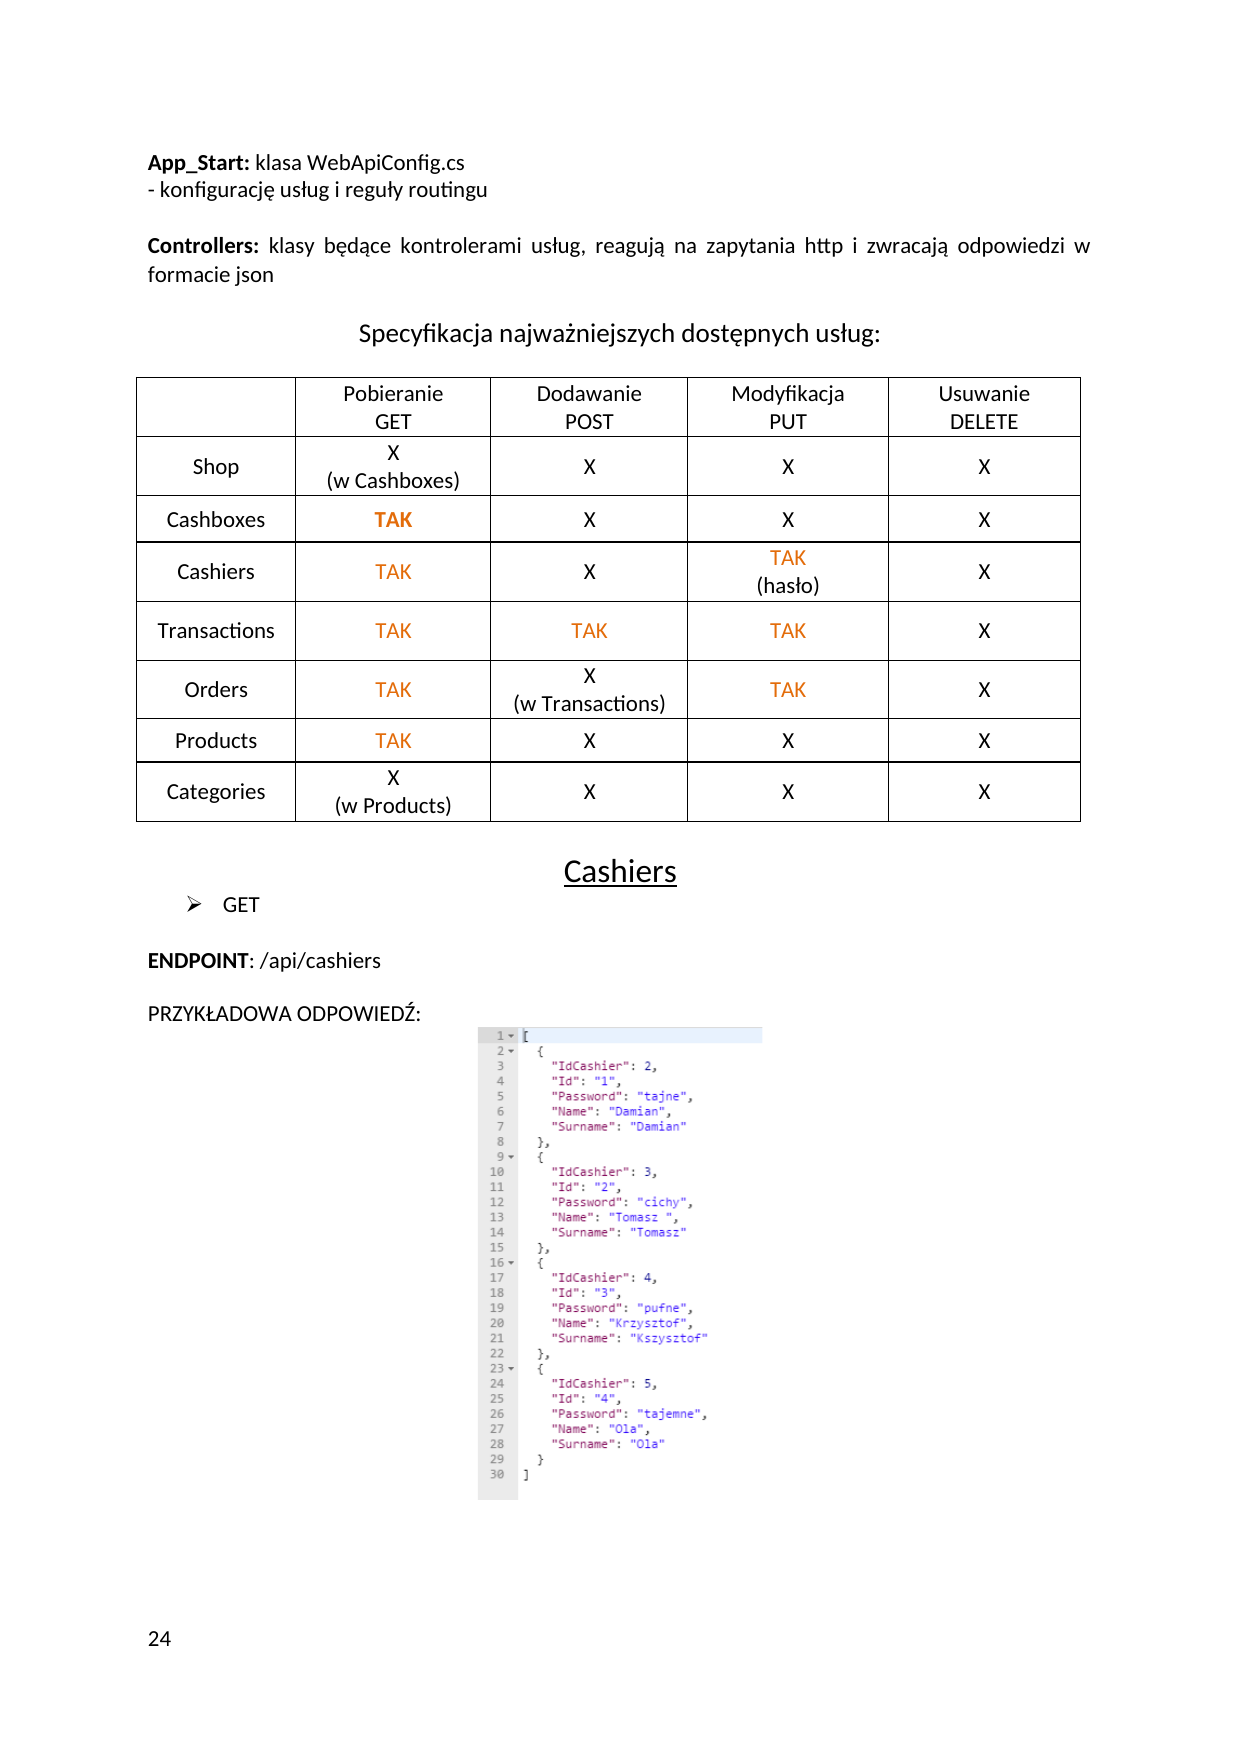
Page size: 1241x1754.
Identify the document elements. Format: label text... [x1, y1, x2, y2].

table_header [137, 378, 295, 436]
text App_Start: klasa WebApiConfig.cs [148, 148, 1093, 176]
table_cell TAK [296, 602, 490, 659]
table_cell X [491, 543, 687, 601]
table_cell X [688, 763, 888, 821]
list GET [185, 891, 1093, 918]
table_cell Categories [137, 763, 295, 821]
table_cell Shop [137, 437, 295, 495]
table_cell X [889, 719, 1080, 761]
text Controllers: klasy będące kontrolerami usług, reagują na zapytania http i zwracają odpowiedzi w formacie json [148, 232, 1093, 288]
table_cell X [688, 719, 888, 761]
table_cell X [491, 496, 687, 541]
table_cell X [889, 543, 1080, 601]
table_cell TAK (hasło) [688, 543, 888, 601]
table_cell X [889, 602, 1080, 659]
table_cell TAK [296, 543, 490, 601]
table_cell Cashiers [137, 543, 295, 601]
table_cell TAK [688, 602, 888, 659]
table_cell X [491, 763, 687, 821]
text Specyfikacja najważniejszych dostępnych usług: [148, 316, 1093, 349]
table_cell X [688, 437, 888, 495]
text PRZYKŁADOWA ODPOWIEDŹ: [148, 999, 1093, 1028]
table_cell TAK [296, 496, 490, 541]
table_cell TAK [296, 719, 490, 761]
table_header Dodawanie POST [491, 378, 687, 436]
table_cell X (w Products) [296, 763, 490, 821]
table_cell X [491, 437, 687, 495]
table_cell X (w Cashboxes) [296, 437, 490, 495]
table_header Pobieranie GET [296, 378, 490, 436]
table_cell X [889, 437, 1080, 495]
table_cell X [889, 763, 1080, 821]
table_cell Orders [137, 661, 295, 717]
table_cell X [491, 719, 687, 761]
table_cell X [889, 661, 1080, 717]
table_cell TAK [491, 602, 687, 659]
table_cell Transactions [137, 602, 295, 659]
picture [477, 1027, 763, 1500]
table_cell Products [137, 719, 295, 761]
text - konfigurację usług i reguły routingu [148, 176, 1093, 204]
table_cell TAK [296, 661, 490, 717]
table_header Usuwanie DELETE [889, 378, 1080, 436]
table_header Modyfikacja PUT [688, 378, 888, 436]
table_cell X [688, 496, 888, 541]
table_cell TAK [688, 661, 888, 717]
text ENDPOINT: /api/cashiers [148, 947, 1093, 974]
table_cell Cashboxes [137, 496, 295, 541]
title Cashiers [148, 850, 1093, 891]
table_cell X [889, 496, 1080, 541]
table_cell X (w Transactions) [491, 661, 687, 717]
